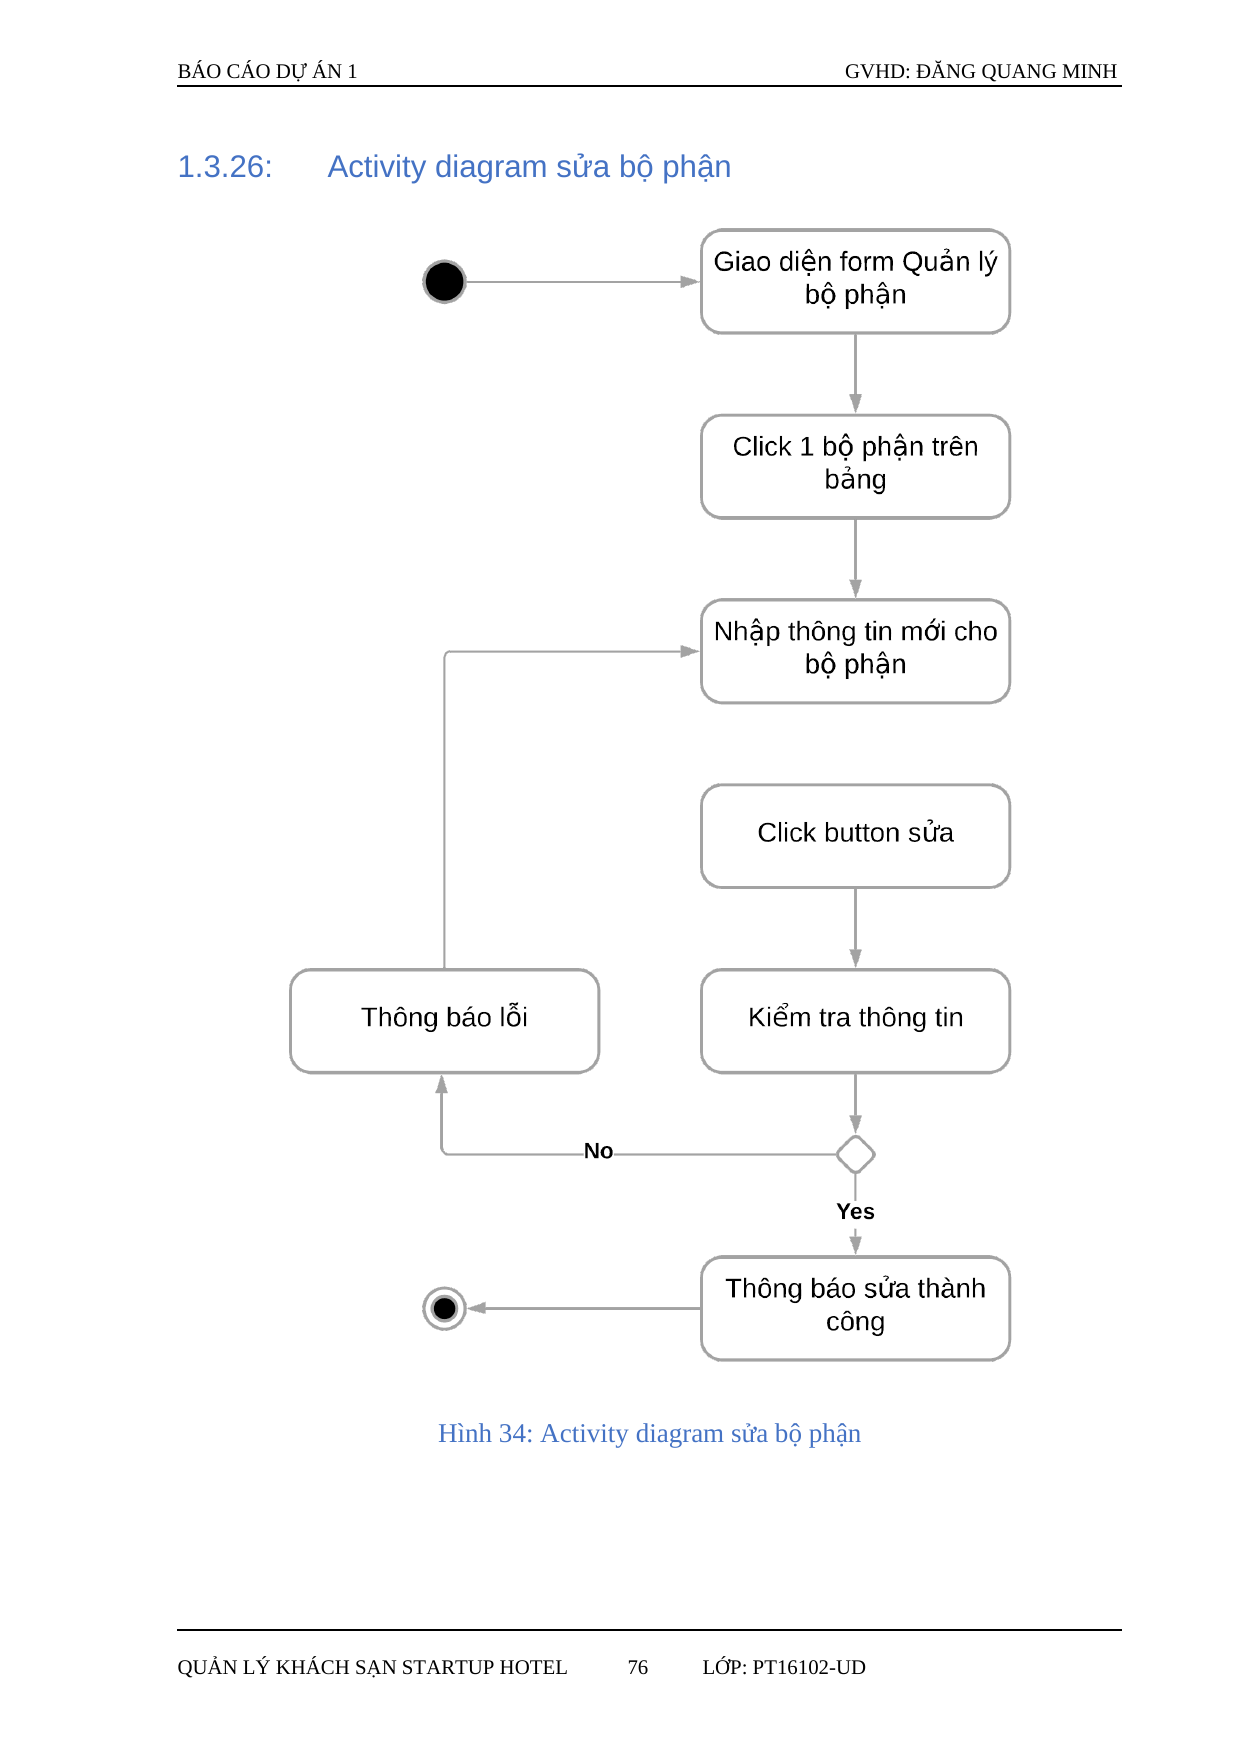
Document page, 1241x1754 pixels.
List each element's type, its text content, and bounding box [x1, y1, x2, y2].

subtitle Activity diagram sửa bộ phận [177, 148, 1122, 184]
text Hình 34: Activity diagram sửa bộ phận [177, 1418, 1122, 1449]
picture [249, 190, 1050, 1401]
